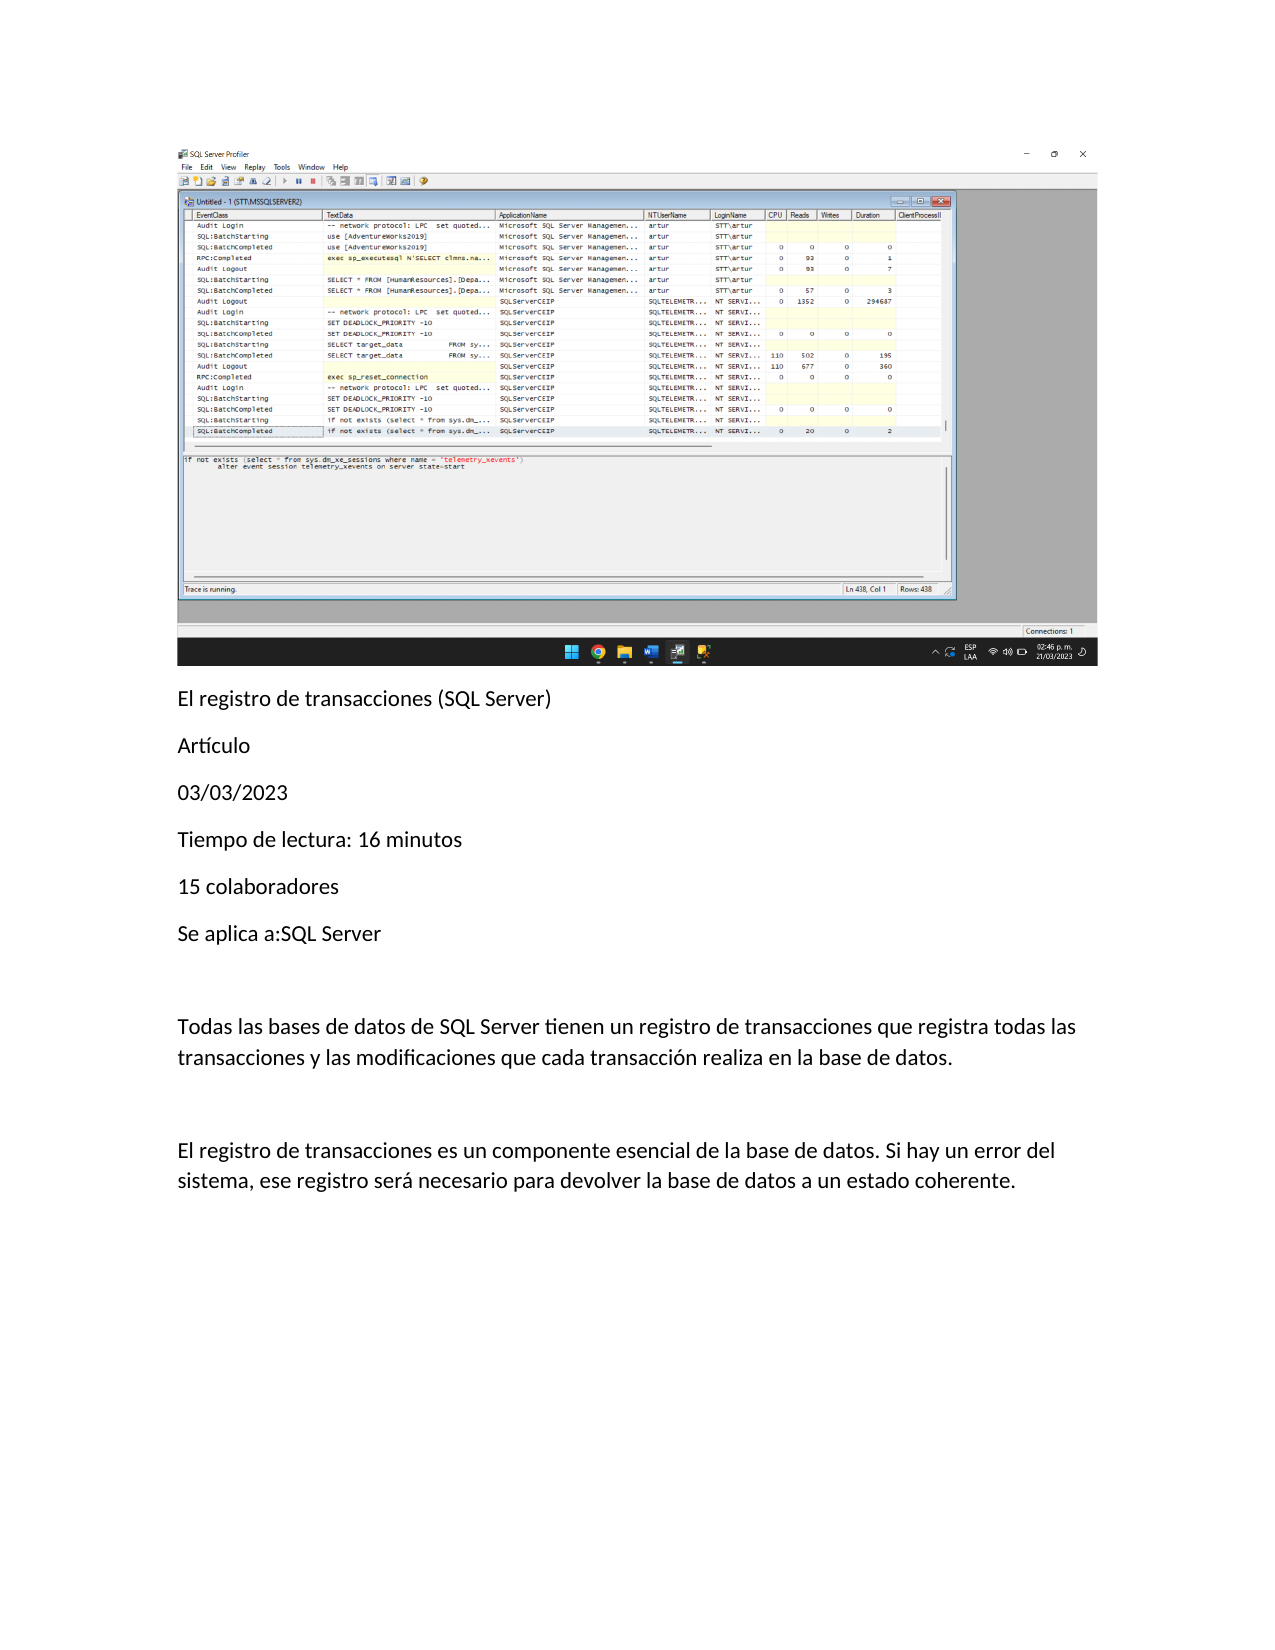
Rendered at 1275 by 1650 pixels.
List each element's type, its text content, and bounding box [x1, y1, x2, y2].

text 03/03/2023 [177, 778, 1098, 806]
text Artículo [177, 731, 1098, 759]
text Todas las bases de datos de SQL Server tienen un registro de transacciones que registra todas las transacciones y las modificaciones que cada transacción realiza en la base de datos. [177, 1012, 1098, 1071]
text El registro de transacciones es un componente esencial de la base de datos. Si hay un error del sistema, ese registro será necesario para devolver la base de datos a un estado coherente. [177, 1136, 1098, 1194]
text Tiempo de lectura: 16 minutos [177, 825, 1098, 853]
text El registro de transacciones (SQL Server) [177, 684, 1098, 712]
text Se aplica a:SQL Server [177, 919, 1098, 947]
text 15 colaboradores [177, 872, 1098, 900]
picture [177, 147, 1098, 666]
